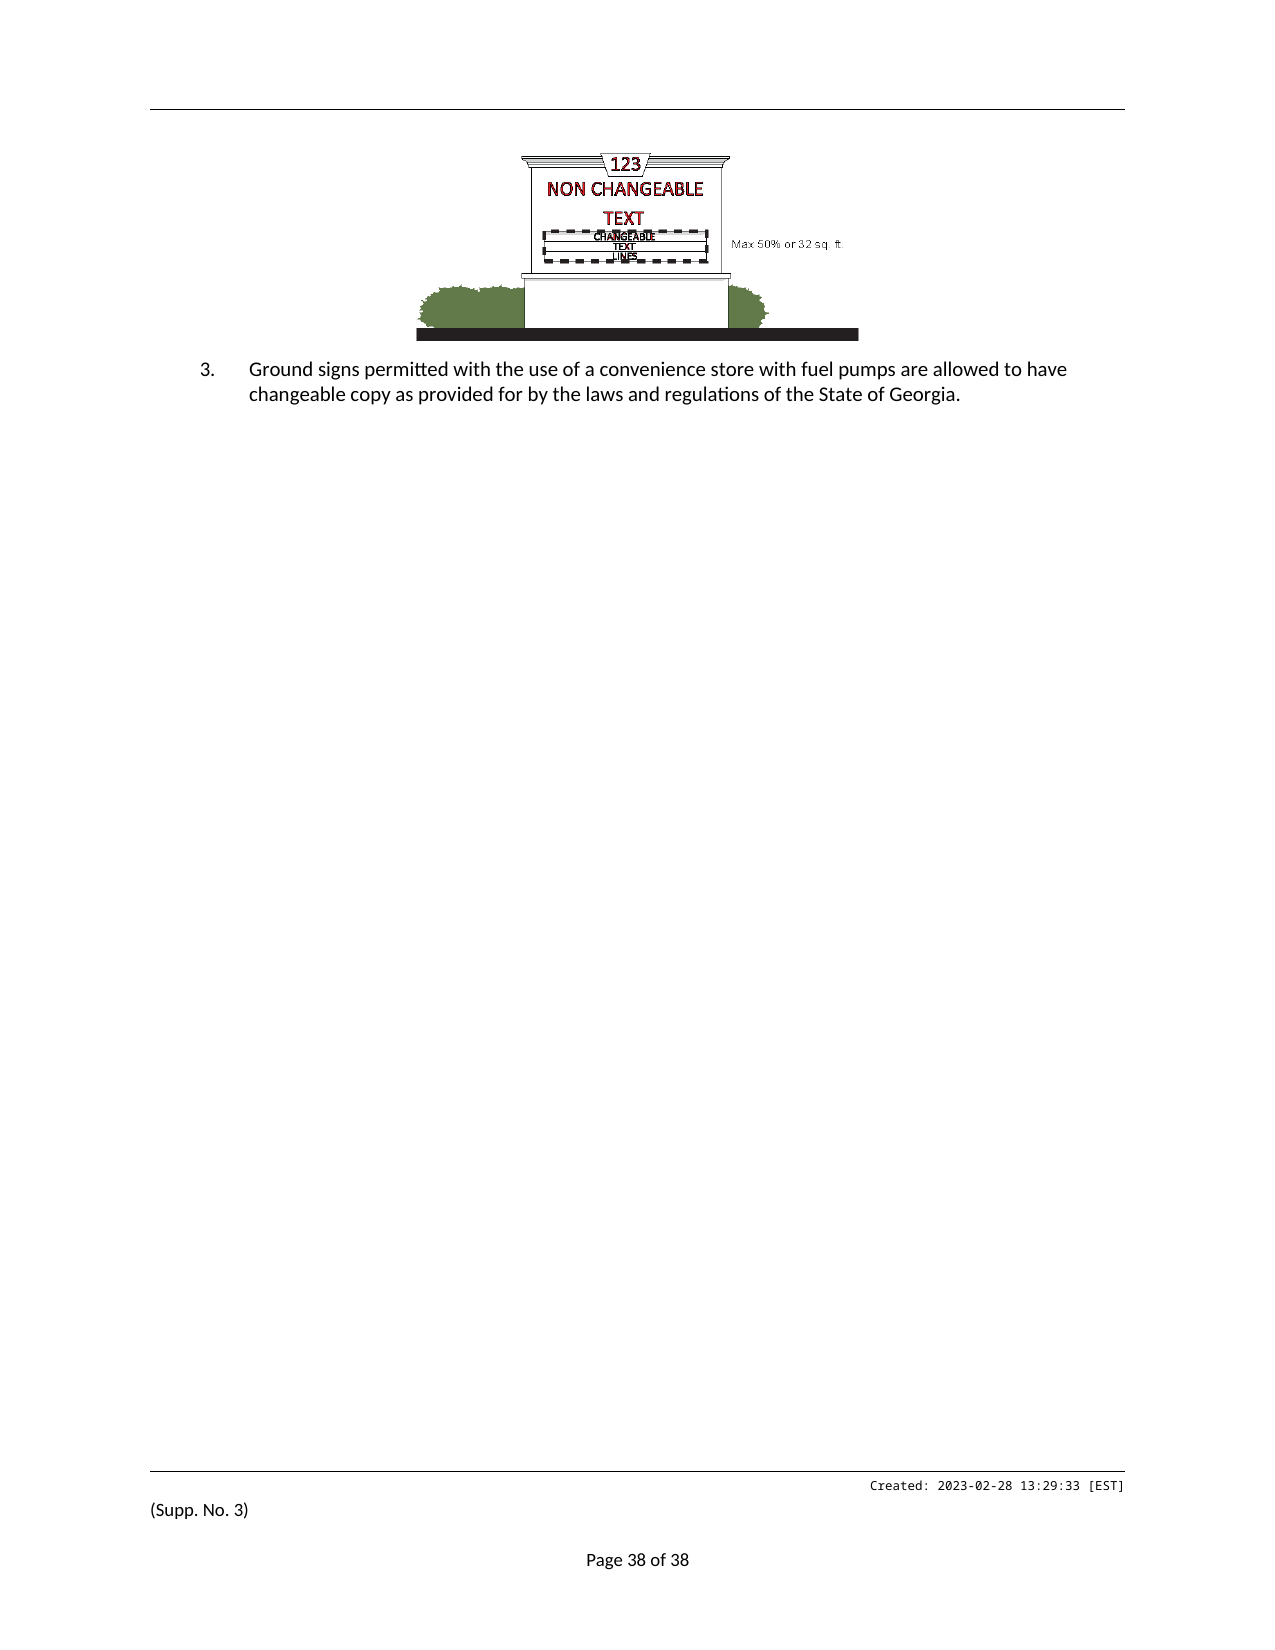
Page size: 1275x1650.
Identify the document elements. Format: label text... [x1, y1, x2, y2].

picture [412, 150, 863, 344]
list 3. Ground signs permitted with the use of a convenience store with fuel pumps are allowed to have changeable copy as provided for by the laws and regulations of the State of Georgia. [199, 356, 1125, 407]
